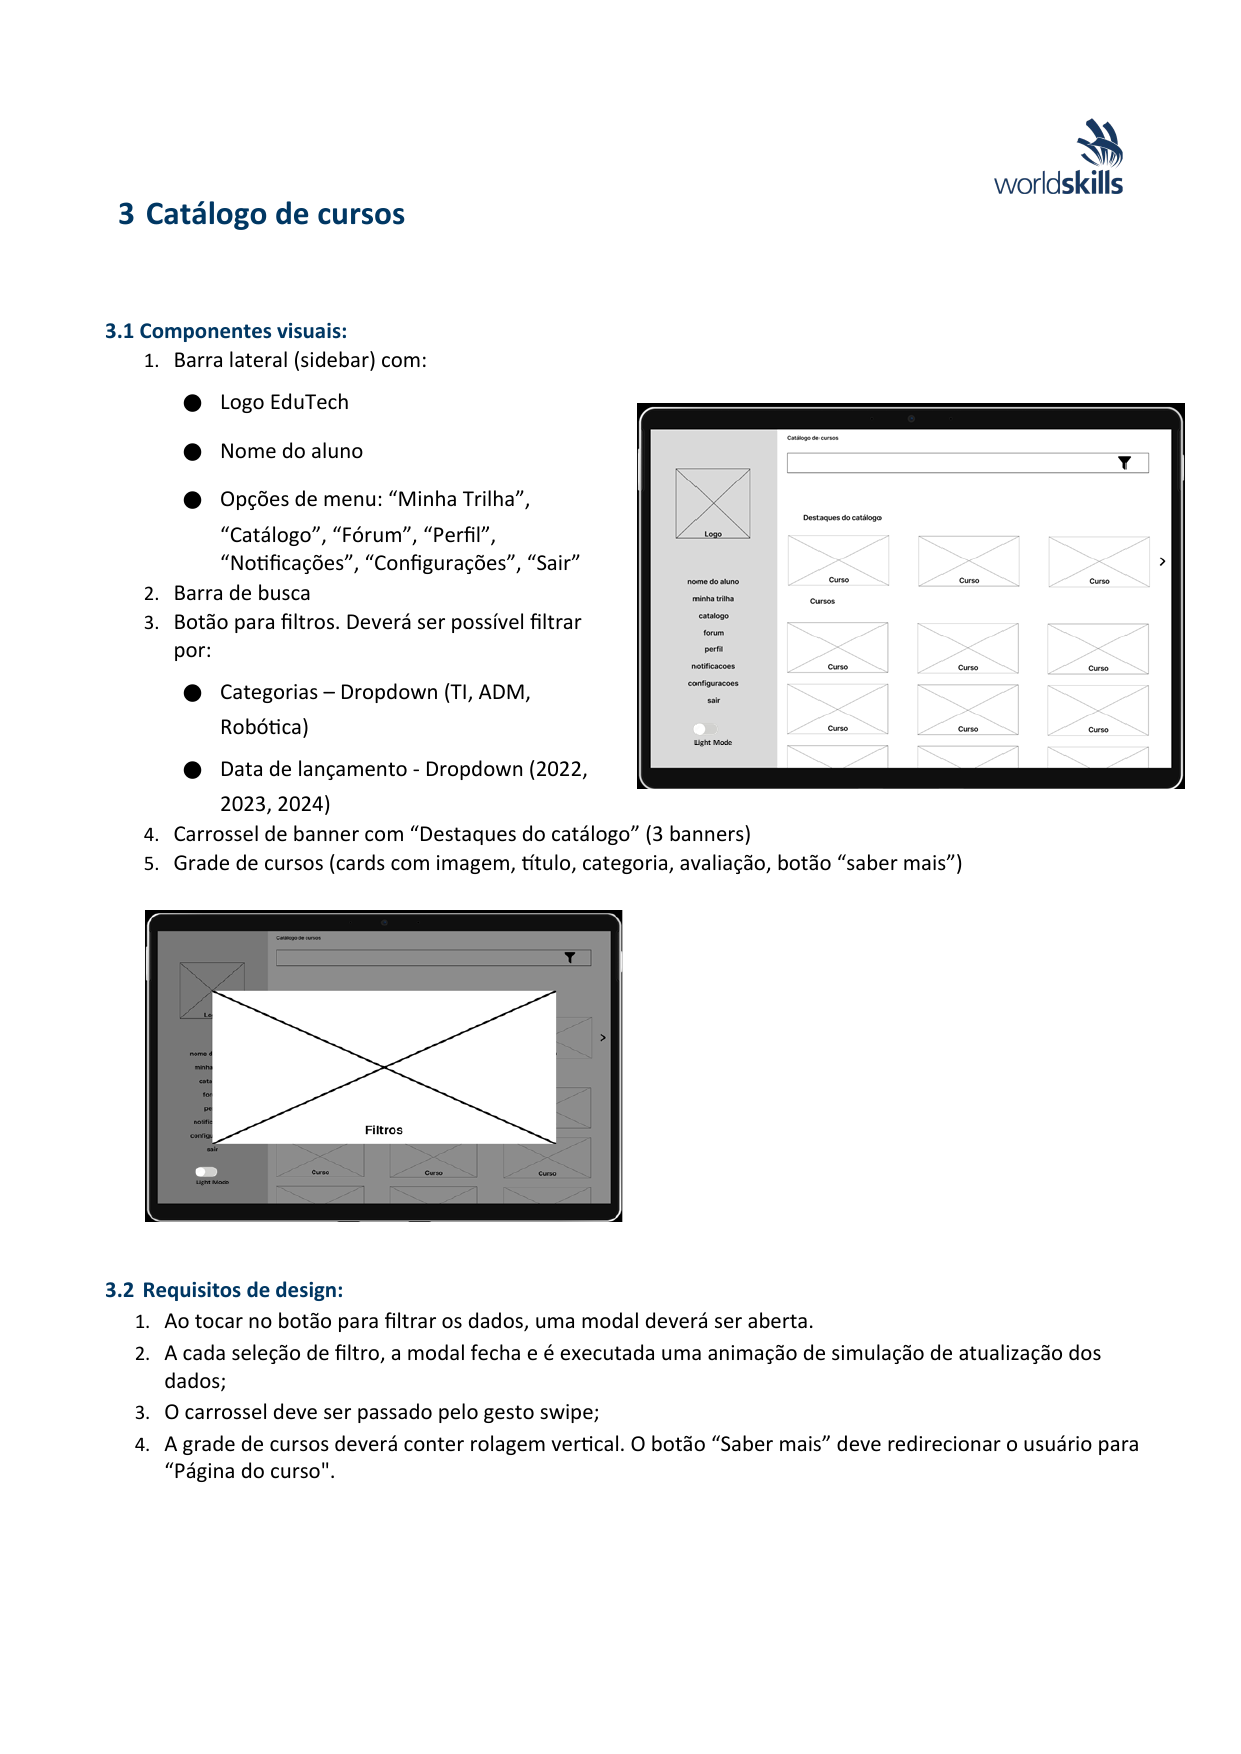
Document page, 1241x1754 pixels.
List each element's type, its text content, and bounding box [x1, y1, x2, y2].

list Ao tocar no botão para filtrar os dados, uma modal deverá ser aberta. [134, 1307, 1157, 1335]
subtitle Catálogo de cursos [118, 192, 1157, 232]
list Barra de busca [144, 578, 635, 606]
picture [144, 910, 623, 1222]
list Requisitos de design: [105, 1275, 1157, 1303]
list Carrossel de banner com “Destaques do catálogo” (3 banners) [144, 819, 1157, 847]
list Botão para filtros. Deverá ser possível filtrar por: [144, 607, 635, 663]
picture [994, 118, 1123, 192]
text 3.1 Componentes visuais: [105, 316, 1157, 344]
picture [635, 403, 1185, 788]
list Logo EduTech [182, 375, 1157, 422]
list A cada seleção de filtro, a modal fecha e é executada uma animação de simulação de atualização dos dados; [134, 1338, 1157, 1394]
list Data de lançamento - Dropdown (2022, 2023, 2024) [182, 742, 1157, 817]
list Categorias – Dropdown (TI, ADM, Robótica) [182, 665, 635, 740]
list Grade de cursos (cards com imagem, título, categoria, avaliação, botão “saber mais”) [144, 848, 1157, 877]
list Barra lateral (sidebar) com: [144, 346, 1157, 373]
list O carrossel deve ser passado pelo gesto swipe; [134, 1397, 1157, 1425]
list A grade de cursos deverá conter rolagem vertical. O botão “Saber mais” deve redirecionar o usuário para “Página do curso". [134, 1429, 1157, 1485]
list Opções de menu: “Minha Trilha”, “Catálogo”, “Fórum”, “Perfil”, “Notificações”, “Configurações”, “Sair” [182, 473, 635, 576]
list Nome do aluno [182, 424, 635, 471]
